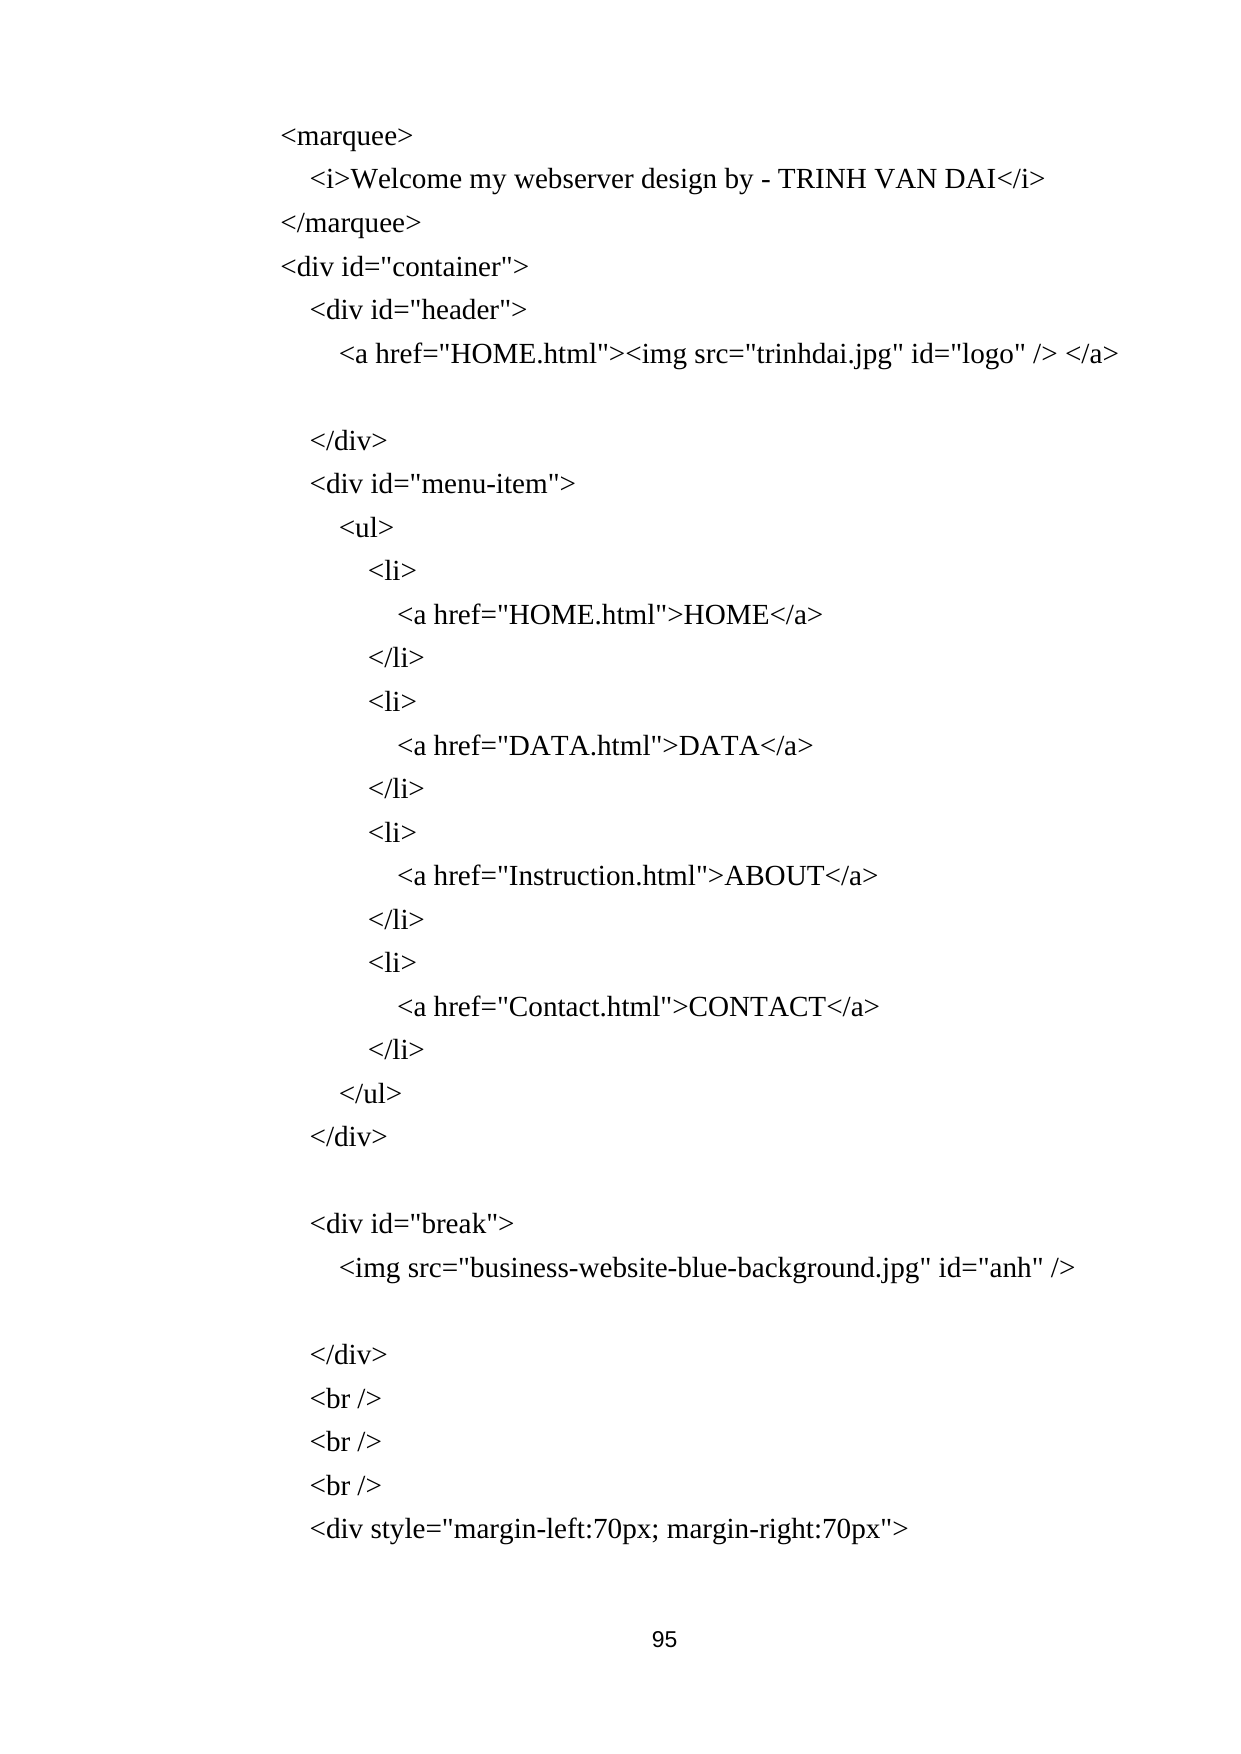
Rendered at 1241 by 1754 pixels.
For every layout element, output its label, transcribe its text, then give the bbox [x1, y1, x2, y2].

text <ul> [177, 510, 1152, 543]
text </div> [177, 1337, 1152, 1371]
text <div style="margin-left:70px; margin-right:70px"> [177, 1511, 1152, 1545]
text <a href="HOME.html">HOME</a> [177, 597, 1152, 631]
text <br /> [177, 1381, 1152, 1414]
text </div> [177, 1119, 1152, 1153]
text </li> [177, 641, 1152, 674]
text </li> [177, 1032, 1152, 1066]
text <div id="container"> [177, 249, 1152, 282]
text <marquee> [177, 118, 1152, 152]
text </li> [177, 902, 1152, 935]
text </li> [177, 771, 1152, 805]
text <img src="business-website-blue-background.jpg" id="anh" /> [177, 1250, 1152, 1284]
text <a href="Instruction.html">ABOUT</a> [177, 858, 1152, 892]
text <li> [177, 684, 1152, 718]
text </ul> [177, 1076, 1152, 1109]
text <i>Welcome my webserver design by - TRINH VAN DAI</i> [177, 162, 1152, 195]
text <li> [177, 553, 1152, 587]
text <li> [177, 945, 1152, 979]
text <a href="DATA.html">DATA</a> [177, 728, 1152, 761]
text <br /> [177, 1424, 1152, 1458]
text <br /> [177, 1468, 1152, 1501]
text <a href="Contact.html">CONTACT</a> [177, 989, 1152, 1022]
text <a href="HOME.html"><img src="trinhdai.jpg" id="logo" /> </a> [177, 336, 1152, 369]
text <div id="break"> [177, 1207, 1152, 1240]
text </div> [177, 423, 1152, 456]
text <div id="menu-item"> [177, 466, 1152, 500]
text <li> [177, 815, 1152, 848]
text </marquee> [177, 205, 1152, 239]
text <div id="header"> [177, 292, 1152, 326]
